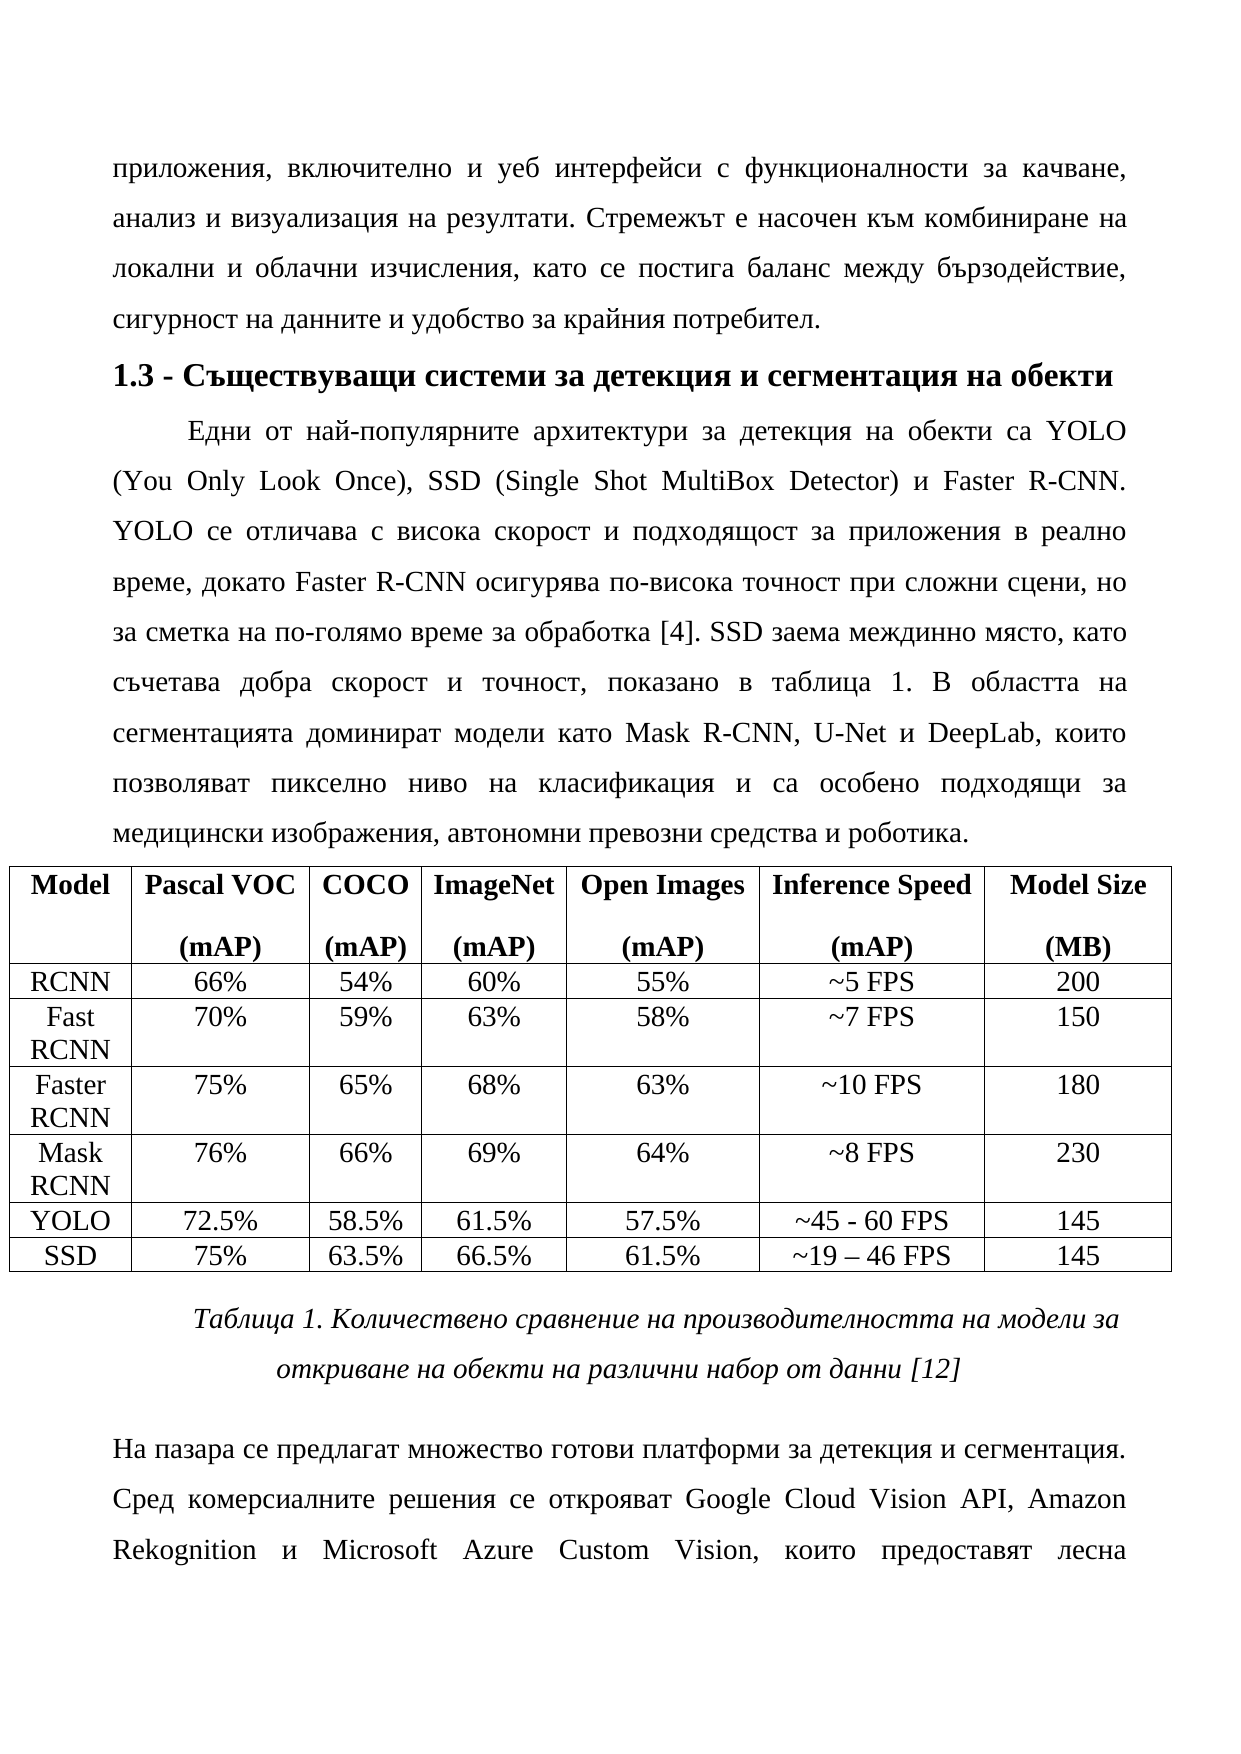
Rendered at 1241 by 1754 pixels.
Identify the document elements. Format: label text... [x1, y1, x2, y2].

subtitle 1.3 - Съществуващи системи за детекция и сегментация на обекти [112, 355, 1128, 394]
table_cell YOLO [10, 1203, 131, 1237]
text Таблица 1. Количествено сравнение на производителността на модели за откриване на обекти на различни набор от данни [12] [112, 1301, 1128, 1385]
text Едни от най-популярните архитектури за детекция на обекти са YOLO (You Only Look Once), SSD (Single Shot MultiBox Detector) и Faster R-CNN. YOLO се отличава с висока скорост и подходящост за приложения в реално време, докато Faster R-CNN осигурява по-висока точност при сложни сцени, но за сметка на по-голямо време за обработка [4]. SSD заема междинно място, като съчетава добра скорост и точност, показано в таблица 1. В областта на сегментацията доминират модели като Mask R-CNN, U-Net и DeepLab, които позволяват пикселно ниво на класификация и са особено подходящи за медицински изображения, автономни превозни средства и роботика. [112, 413, 1128, 849]
table_cell 54% [310, 964, 421, 998]
table_cell 75% [132, 1238, 309, 1271]
table_header ImageNet (mAP) [422, 867, 566, 963]
table_header Inference Speed (mAP) [760, 867, 984, 963]
table_header Model [10, 867, 131, 963]
table_cell 63.5% [310, 1238, 421, 1271]
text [112, 150, 1128, 334]
table_cell 72.5% [132, 1203, 309, 1237]
table_cell 59% [310, 999, 421, 1066]
table_cell 55% [567, 964, 759, 998]
table_cell RCNN [10, 964, 131, 998]
table_cell 76% [132, 1135, 309, 1202]
table_cell 58% [567, 999, 759, 1066]
table_cell 65% [310, 1067, 421, 1134]
table_cell Mask RCNN [10, 1135, 131, 1202]
table_cell 63% [567, 1067, 759, 1134]
table_cell 70% [132, 999, 309, 1066]
table_cell 61.5% [567, 1238, 759, 1271]
table_cell ~45 - 60 FPS [760, 1203, 984, 1237]
table_cell 57.5% [567, 1203, 759, 1237]
table_cell ~5 FPS [760, 964, 984, 998]
table_cell 75% [132, 1067, 309, 1134]
table_cell 200 [985, 964, 1171, 998]
table_header Model Size (MB) [985, 867, 1171, 963]
table_cell 230 [985, 1135, 1171, 1202]
table_cell 68% [422, 1067, 566, 1134]
table_cell SSD [10, 1238, 131, 1271]
table_cell 66% [310, 1135, 421, 1202]
table_header Open Images (mAP) [567, 867, 759, 963]
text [112, 1431, 1128, 1565]
table_cell ~8 FPS [760, 1135, 984, 1202]
table_cell 66.5% [422, 1238, 566, 1271]
table_cell 64% [567, 1135, 759, 1202]
table_cell 63% [422, 999, 566, 1066]
table_cell 61.5% [422, 1203, 566, 1237]
table_cell 145 [985, 1203, 1171, 1237]
table_cell 150 [985, 999, 1171, 1066]
table_cell Faster RCNN [10, 1067, 131, 1134]
table_cell 58.5% [310, 1203, 421, 1237]
table_cell ~10 FPS [760, 1067, 984, 1134]
table_cell Fast RCNN [10, 999, 131, 1066]
table_cell 66% [132, 964, 309, 998]
table_cell ~19 – 46 FPS [760, 1238, 984, 1271]
table_cell 145 [985, 1238, 1171, 1271]
table_cell 180 [985, 1067, 1171, 1134]
table_cell ~7 FPS [760, 999, 984, 1066]
table_cell 69% [422, 1135, 566, 1202]
table_cell 60% [422, 964, 566, 998]
table_header Pascal VOC (mAP) [132, 867, 309, 963]
table_header COCO (mAP) [310, 867, 421, 963]
